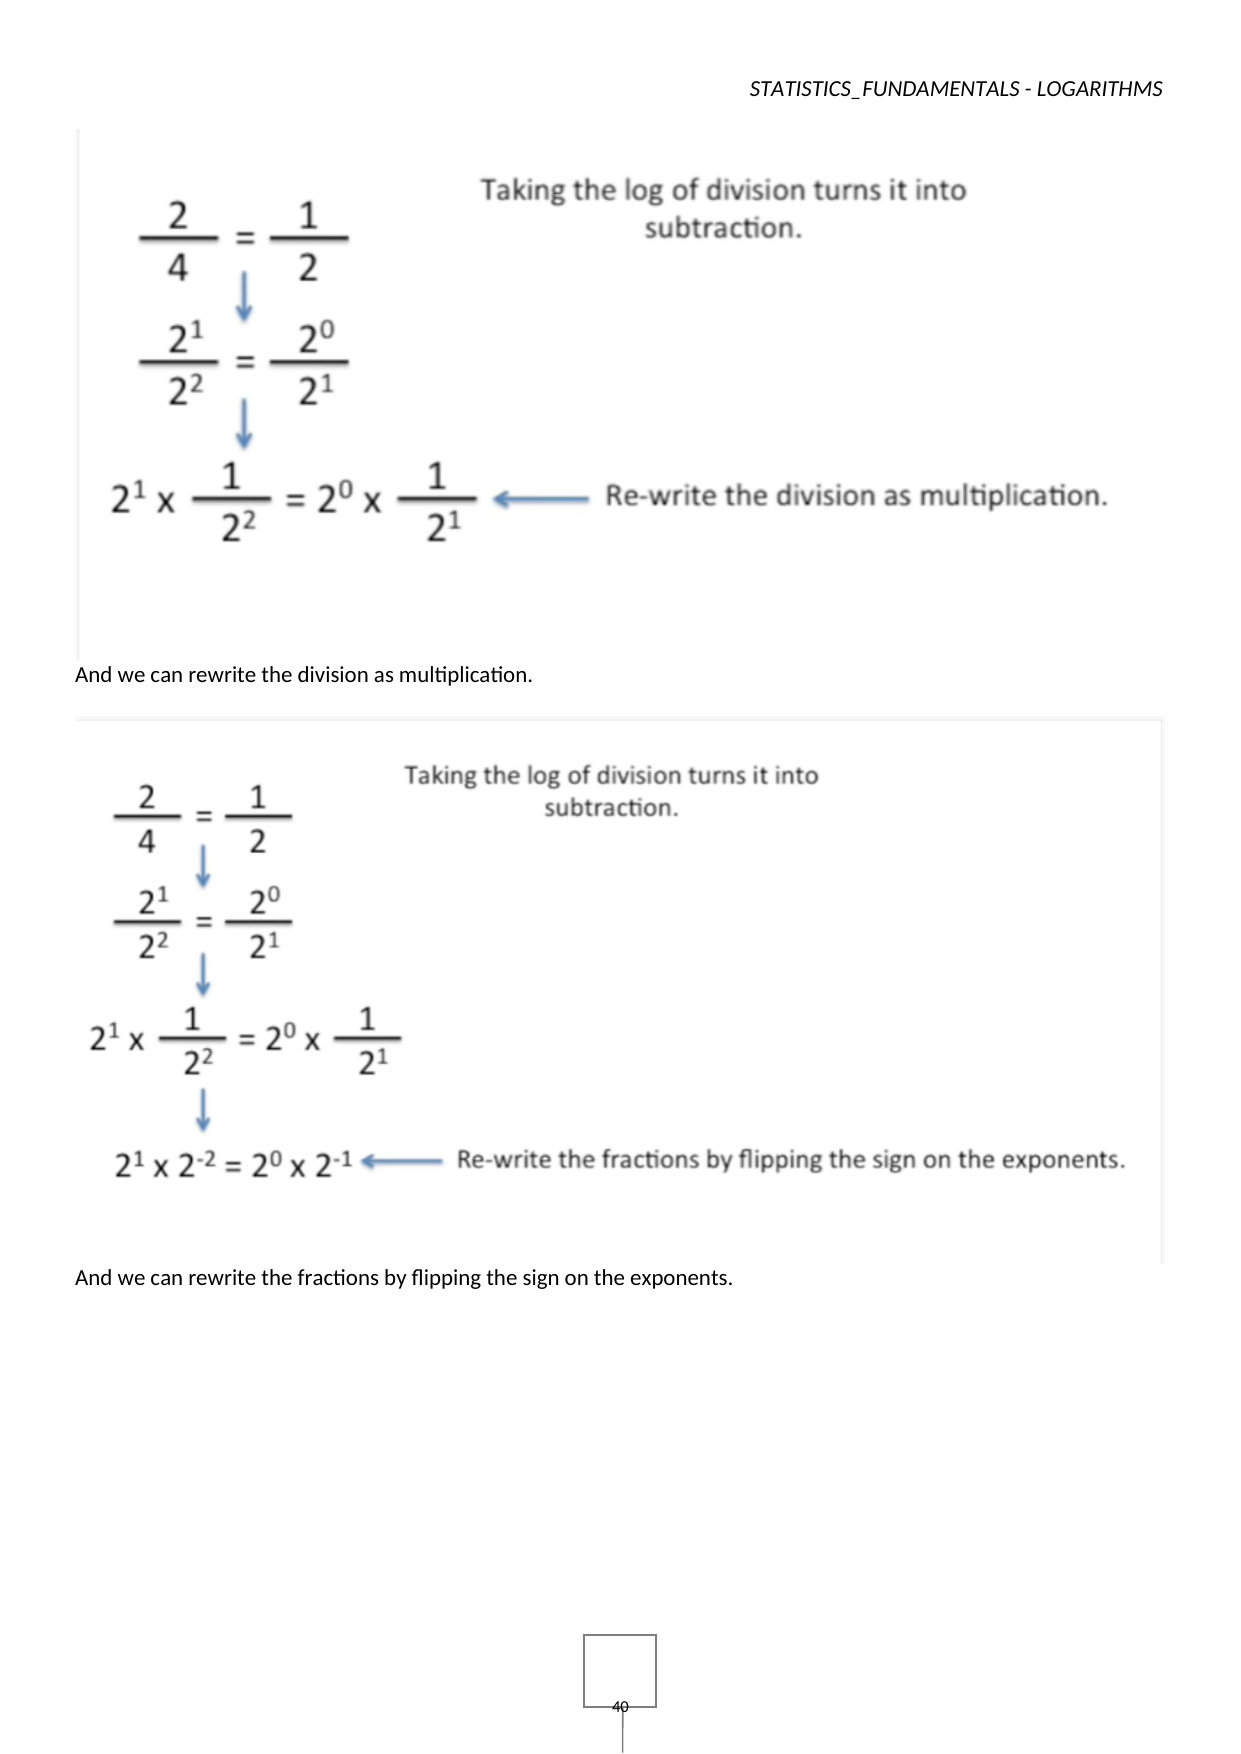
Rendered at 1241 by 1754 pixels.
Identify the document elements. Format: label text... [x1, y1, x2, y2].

text And we can rewrite the division as multiplication. [75, 661, 1165, 688]
text And we can rewrite the fractions by flipping the sign on the exponents. [75, 1264, 1165, 1291]
picture [75, 129, 1166, 661]
picture [75, 716, 1166, 1264]
